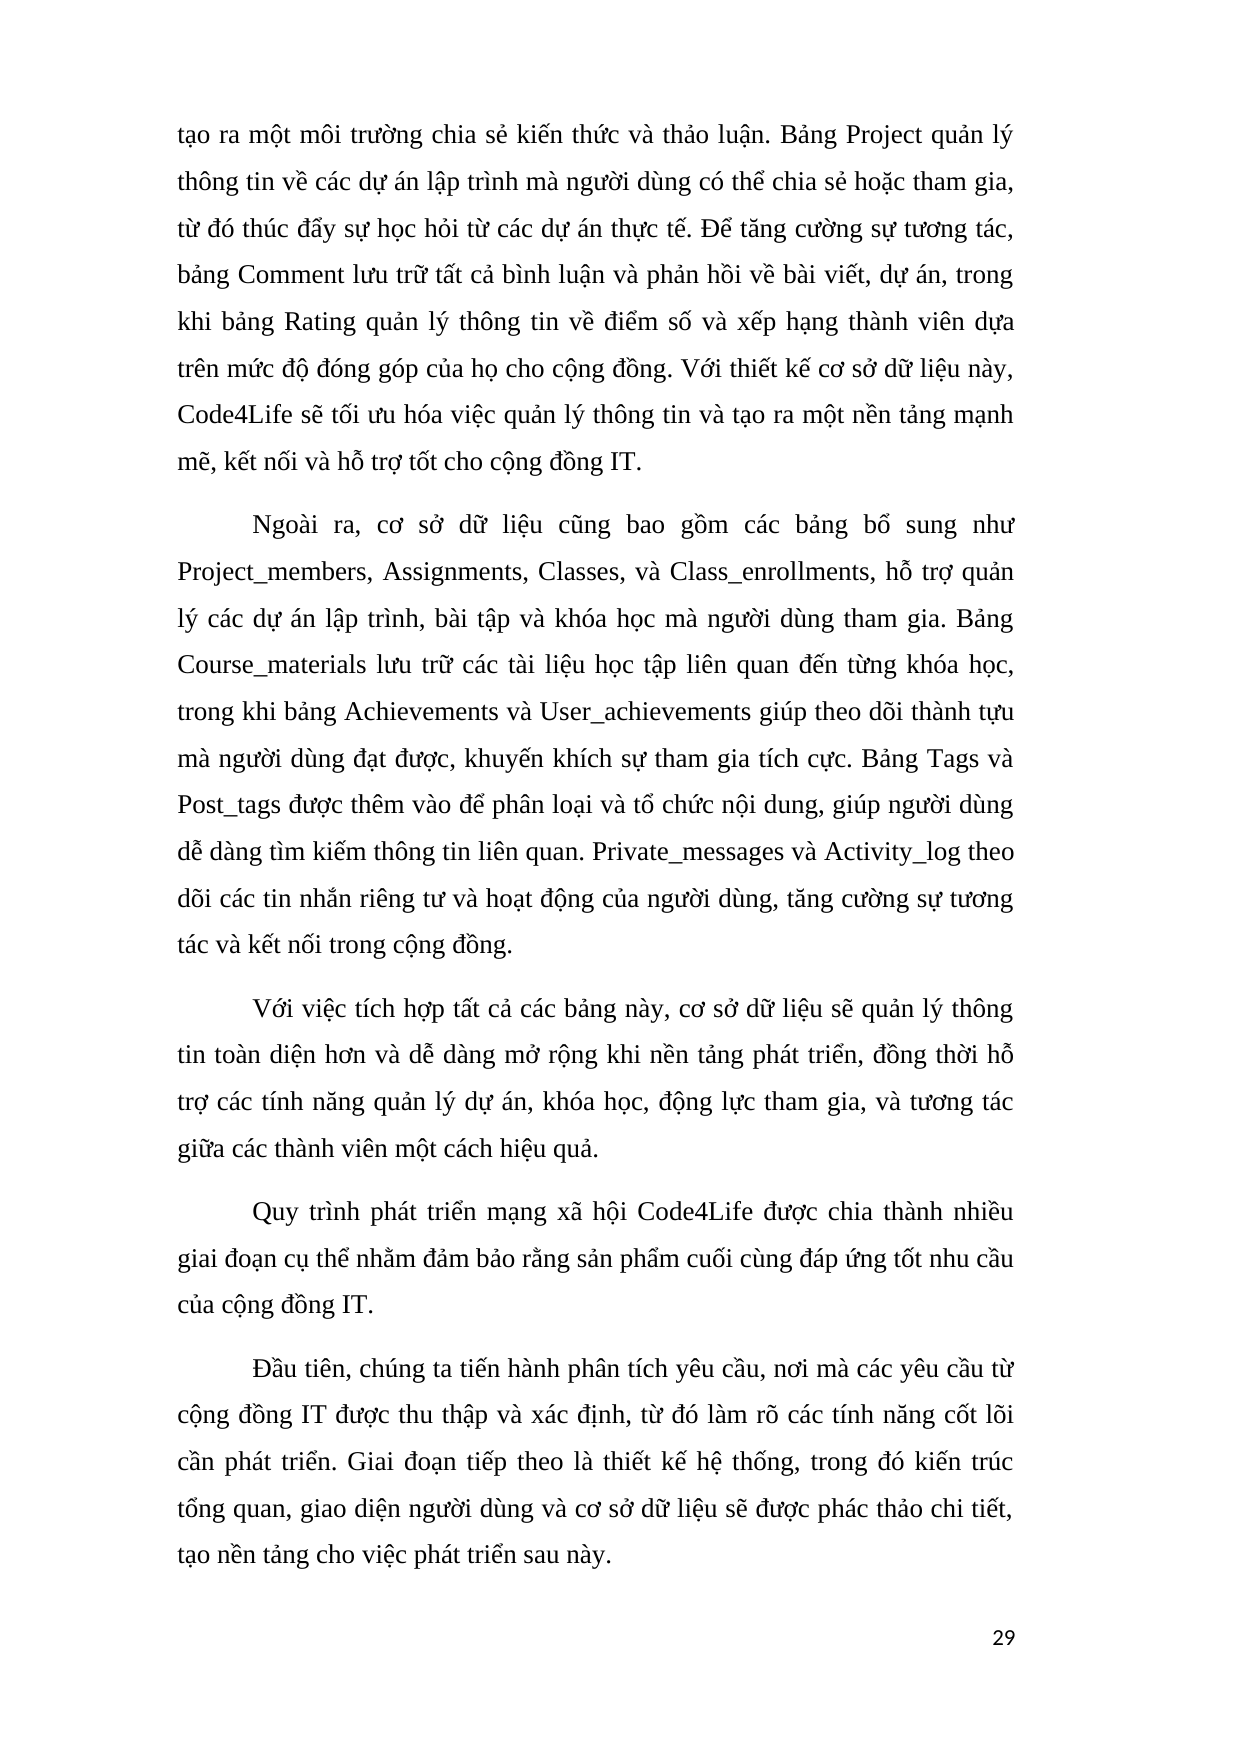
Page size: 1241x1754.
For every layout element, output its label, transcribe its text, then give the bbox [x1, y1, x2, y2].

text Ngoài ra, cơ sở dữ liệu cũng bao gồm các bảng bổ sung như Project_members, Assignments, Classes, và Class_enrollments, hỗ trợ quản lý các dự án lập trình, bài tập và khóa học mà người dùng tham gia. Bảng Course_materials lưu trữ các tài liệu học tập liên quan đến từng khóa học, trong khi bảng Achievements và User_achievements giúp theo dõi thành tựu mà người dùng đạt được, khuyến khích sự tham gia tích cực. Bảng Tags và Post_tags được thêm vào để phân loại và tổ chức nội dung, giúp người dùng dễ dàng tìm kiếm thông tin liên quan. Private_messages và Activity_log theo dõi các tin nhắn riêng tư và hoạt động của người dùng, tăng cường sự tương tác và kết nối trong cộng đồng. [177, 508, 1015, 960]
text Quy trình phát triển mạng xã hội Code4Life được chia thành nhiều giai đoạn cụ thể nhằm đảm bảo rằng sản phẩm cuối cùng đáp ứng tốt nhu cầu của cộng đồng IT. [177, 1195, 1015, 1320]
text Đầu tiên, chúng ta tiến hành phân tích yêu cầu, nơi mà các yêu cầu từ cộng đồng IT được thu thập và xác định, từ đó làm rõ các tính năng cốt lõi cần phát triển. Giai đoạn tiếp theo là thiết kế hệ thống, trong đó kiến trúc tổng quan, giao diện người dùng và cơ sở dữ liệu sẽ được phác thảo chi tiết, tạo nền tảng cho việc phát triển sau này. [177, 1352, 1015, 1570]
text Với việc tích hợp tất cả các bảng này, cơ sở dữ liệu sẽ quản lý thông tin toàn diện hơn và dễ dàng mở rộng khi nền tảng phát triển, đồng thời hỗ trợ các tính năng quản lý dự án, khóa học, động lực tham gia, và tương tác giữa các thành viên một cách hiệu quả. [177, 992, 1015, 1163]
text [177, 118, 1015, 476]
